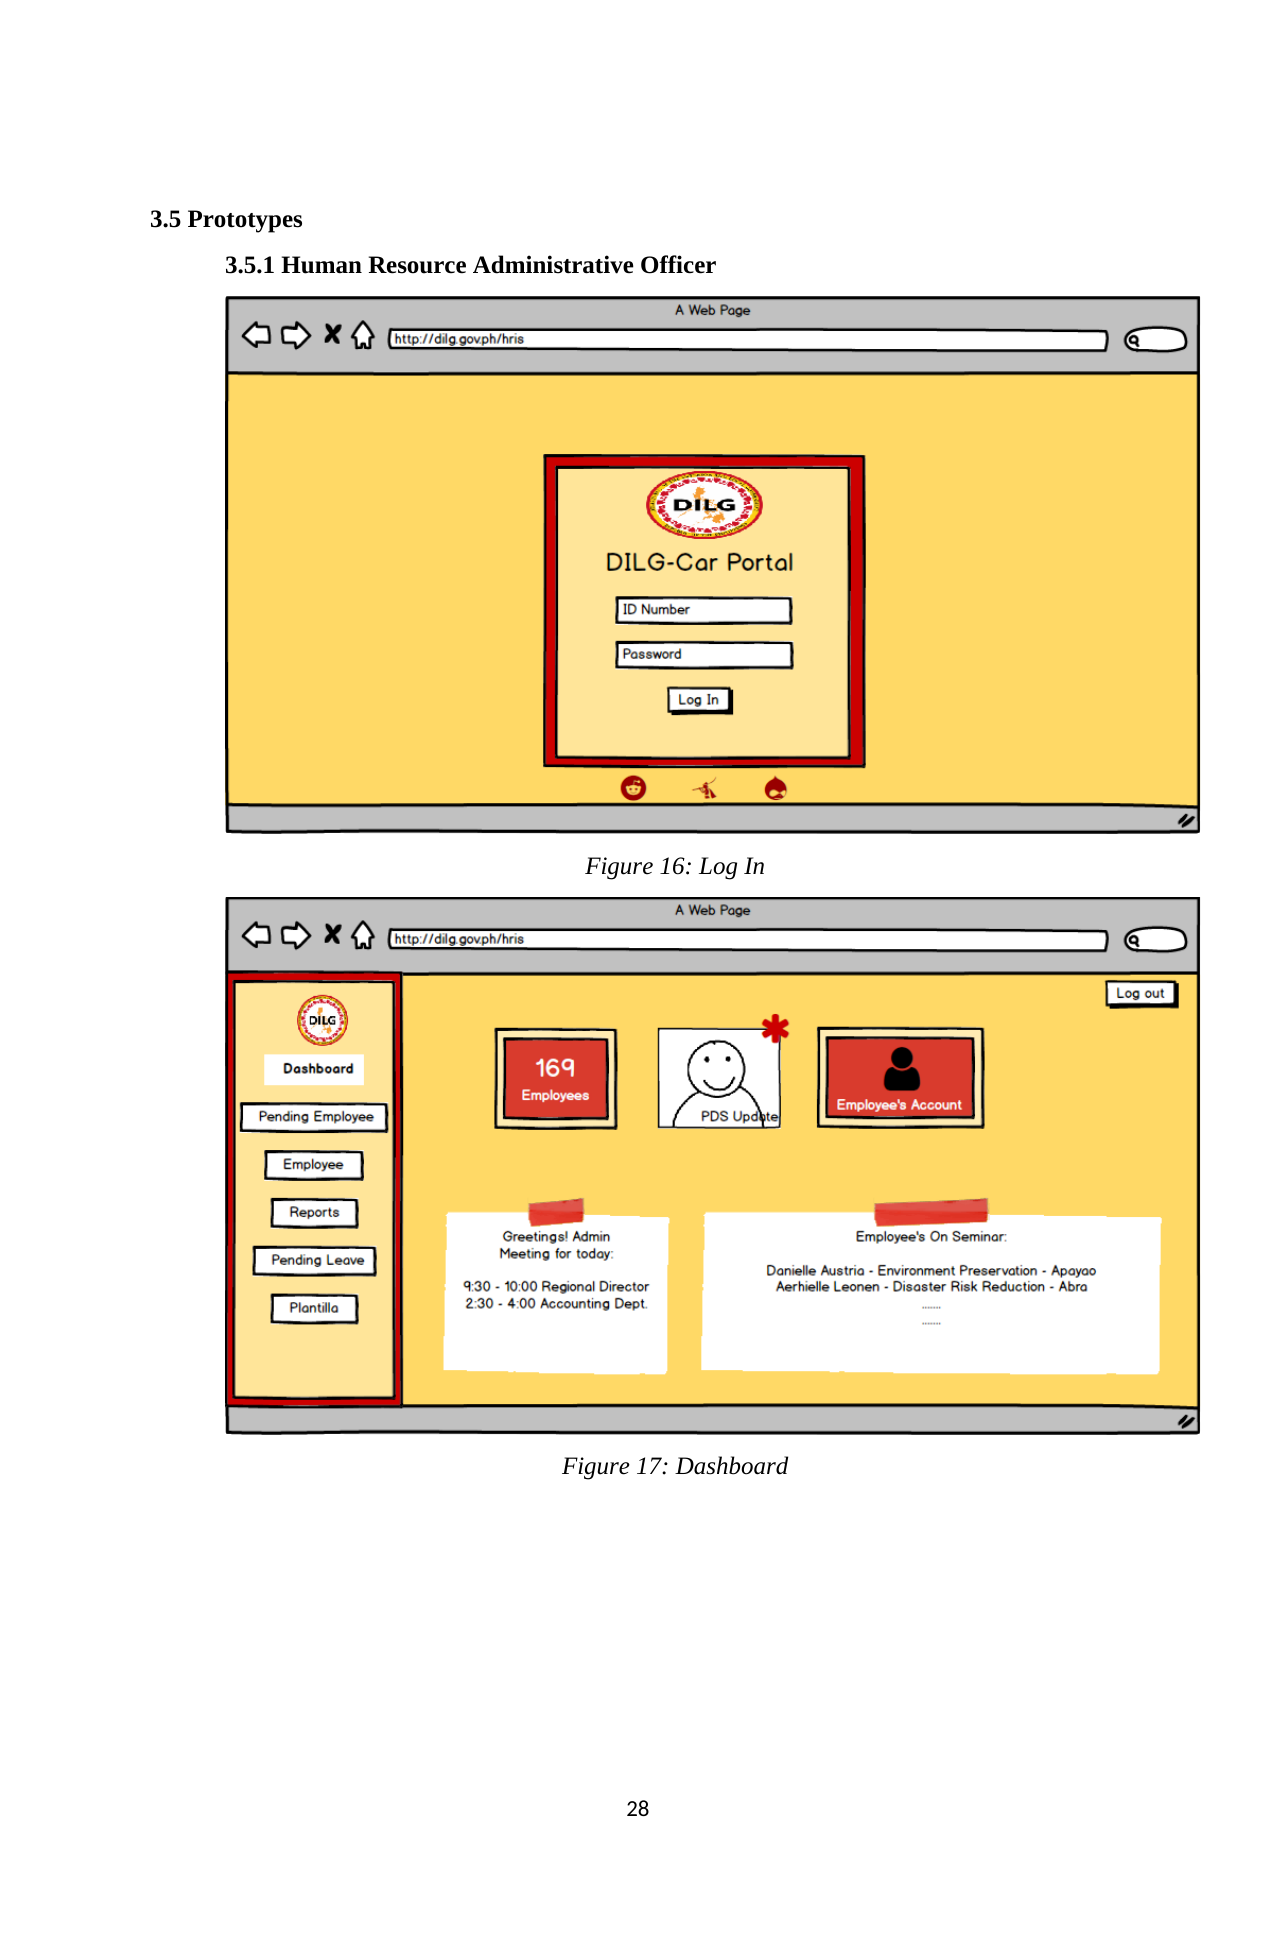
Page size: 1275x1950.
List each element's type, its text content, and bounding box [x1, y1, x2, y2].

picture [225, 897, 1200, 1435]
text 3.5.1 Human Resource Administrative Officer [225, 250, 1125, 279]
text 3.5 Prototypes [150, 204, 1125, 233]
picture [225, 296, 1200, 834]
text Figure 17: Dashboard [225, 1451, 1125, 1480]
text Figure 16: Log In [225, 851, 1125, 879]
